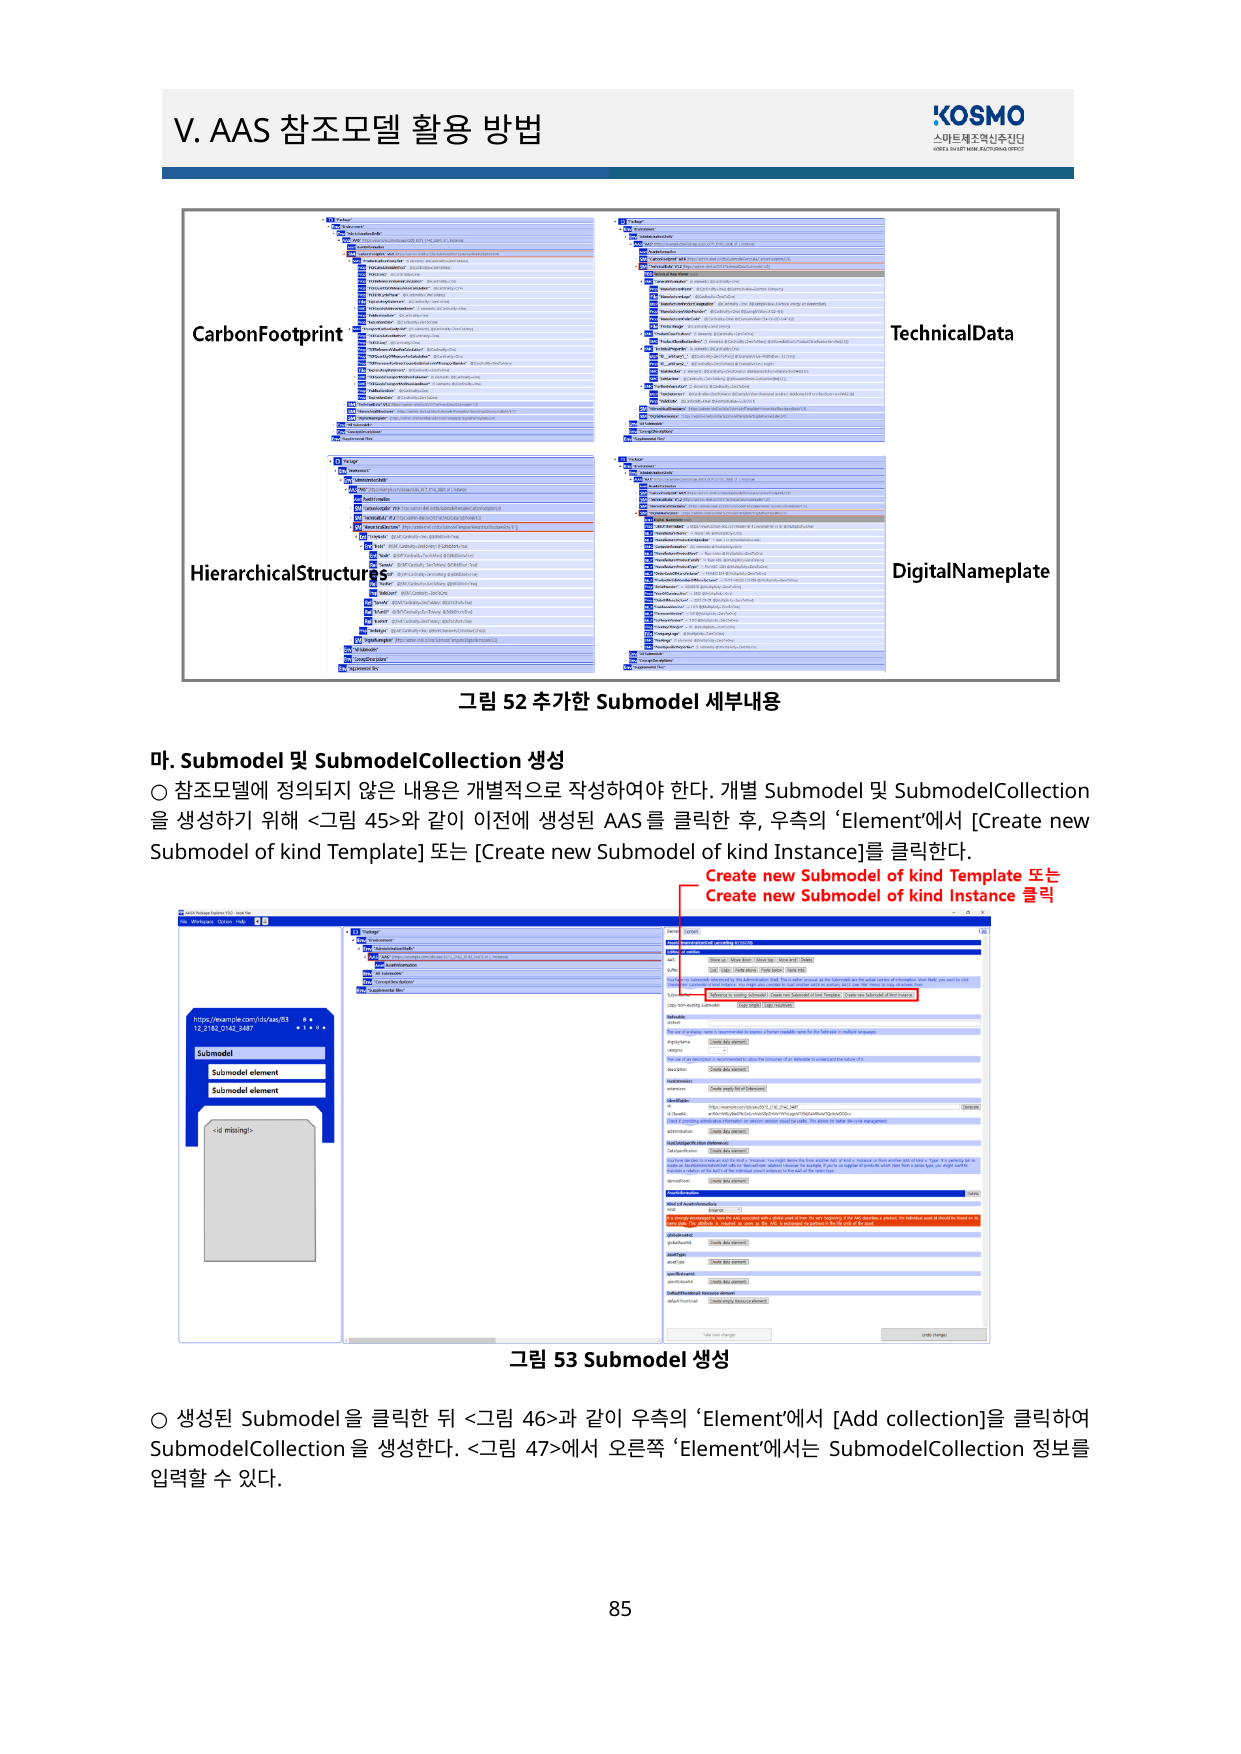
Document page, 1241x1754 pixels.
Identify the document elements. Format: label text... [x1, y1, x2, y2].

text 마. Submodel 및 SubmodelCollection 생성 [150, 744, 1090, 774]
text ○ 생성된 Submodel을 클릭한 뒤 <그림 46>과 같이 우측의 ‘Element’에서 [Add collection]을 클릭하여 SubmodelCollection을 생성한다. <그림 47>에서 오른쪽 ‘Element’에서는 SubmodelCollection 정보를 입력할 수 있다. [150, 1402, 1090, 1493]
text ○ 참조모델에 정의되지 않은 내용은 개별적으로 작성하여야 한다. 개별 Submodel 및 SubmodelCollection을 생성하기 위해 <그림 45>와 같이 이전에 생성된 AAS를 클릭한 후, 우측의 ‘Element’에서 [Create new Submodel of kind Template] 또는 [Create new Submodel of kind Instance]를 클릭한다. [150, 774, 1090, 865]
picture [177, 207, 1063, 686]
picture [933, 105, 1024, 151]
picture [177, 865, 1064, 1344]
